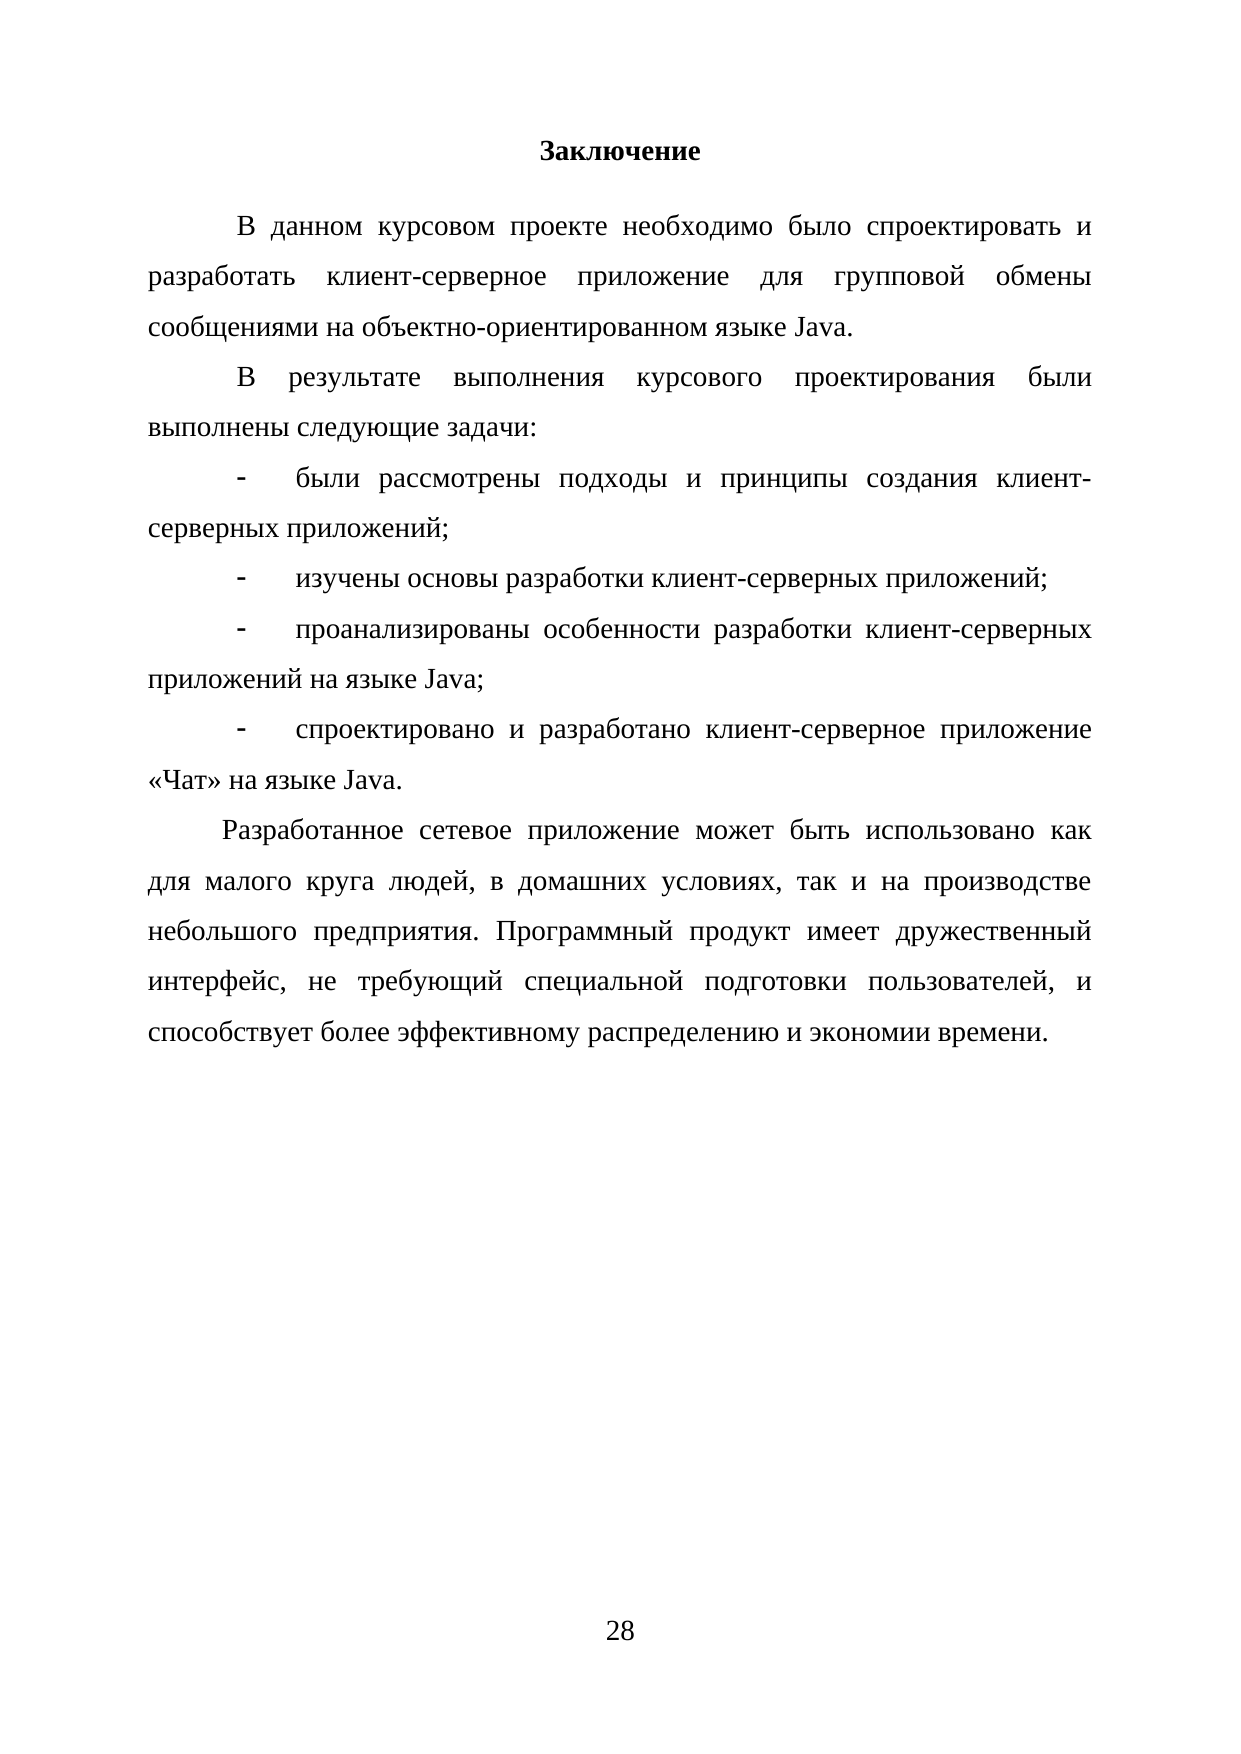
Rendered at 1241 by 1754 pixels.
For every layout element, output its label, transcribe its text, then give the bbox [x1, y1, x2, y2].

list проанализированы особенности разработки клиент-серверных приложений на языке Java; [148, 611, 1092, 695]
list В данном курсовом проекте необходимо было спроектировать и разработать клиент-серверное приложение для групповой обмены сообщениями на объектно-ориентированном языке Java. [148, 208, 1092, 342]
subtitle Заключение [148, 133, 1092, 166]
list В результате выполнения курсового проектирования были выполнены следующие задачи: [148, 359, 1092, 443]
list были рассмотрены подходы и принципы создания клиент-серверных приложений; [148, 460, 1092, 544]
list Разработанное сетевое приложение может быть использовано как для малого круга людей, в домашних условиях, так и на производстве небольшого предприятия. Программный продукт имеет дружественный интерфейс, не требующий специальной подготовки пользователей, и способствует более эффективному распределению и экономии времени. [148, 812, 1092, 1047]
list спроектировано и разработано клиент-серверное приложение «Чат» на языке Java. [148, 712, 1092, 796]
list изучены основы разработки клиент-серверных приложений; [148, 561, 1092, 594]
